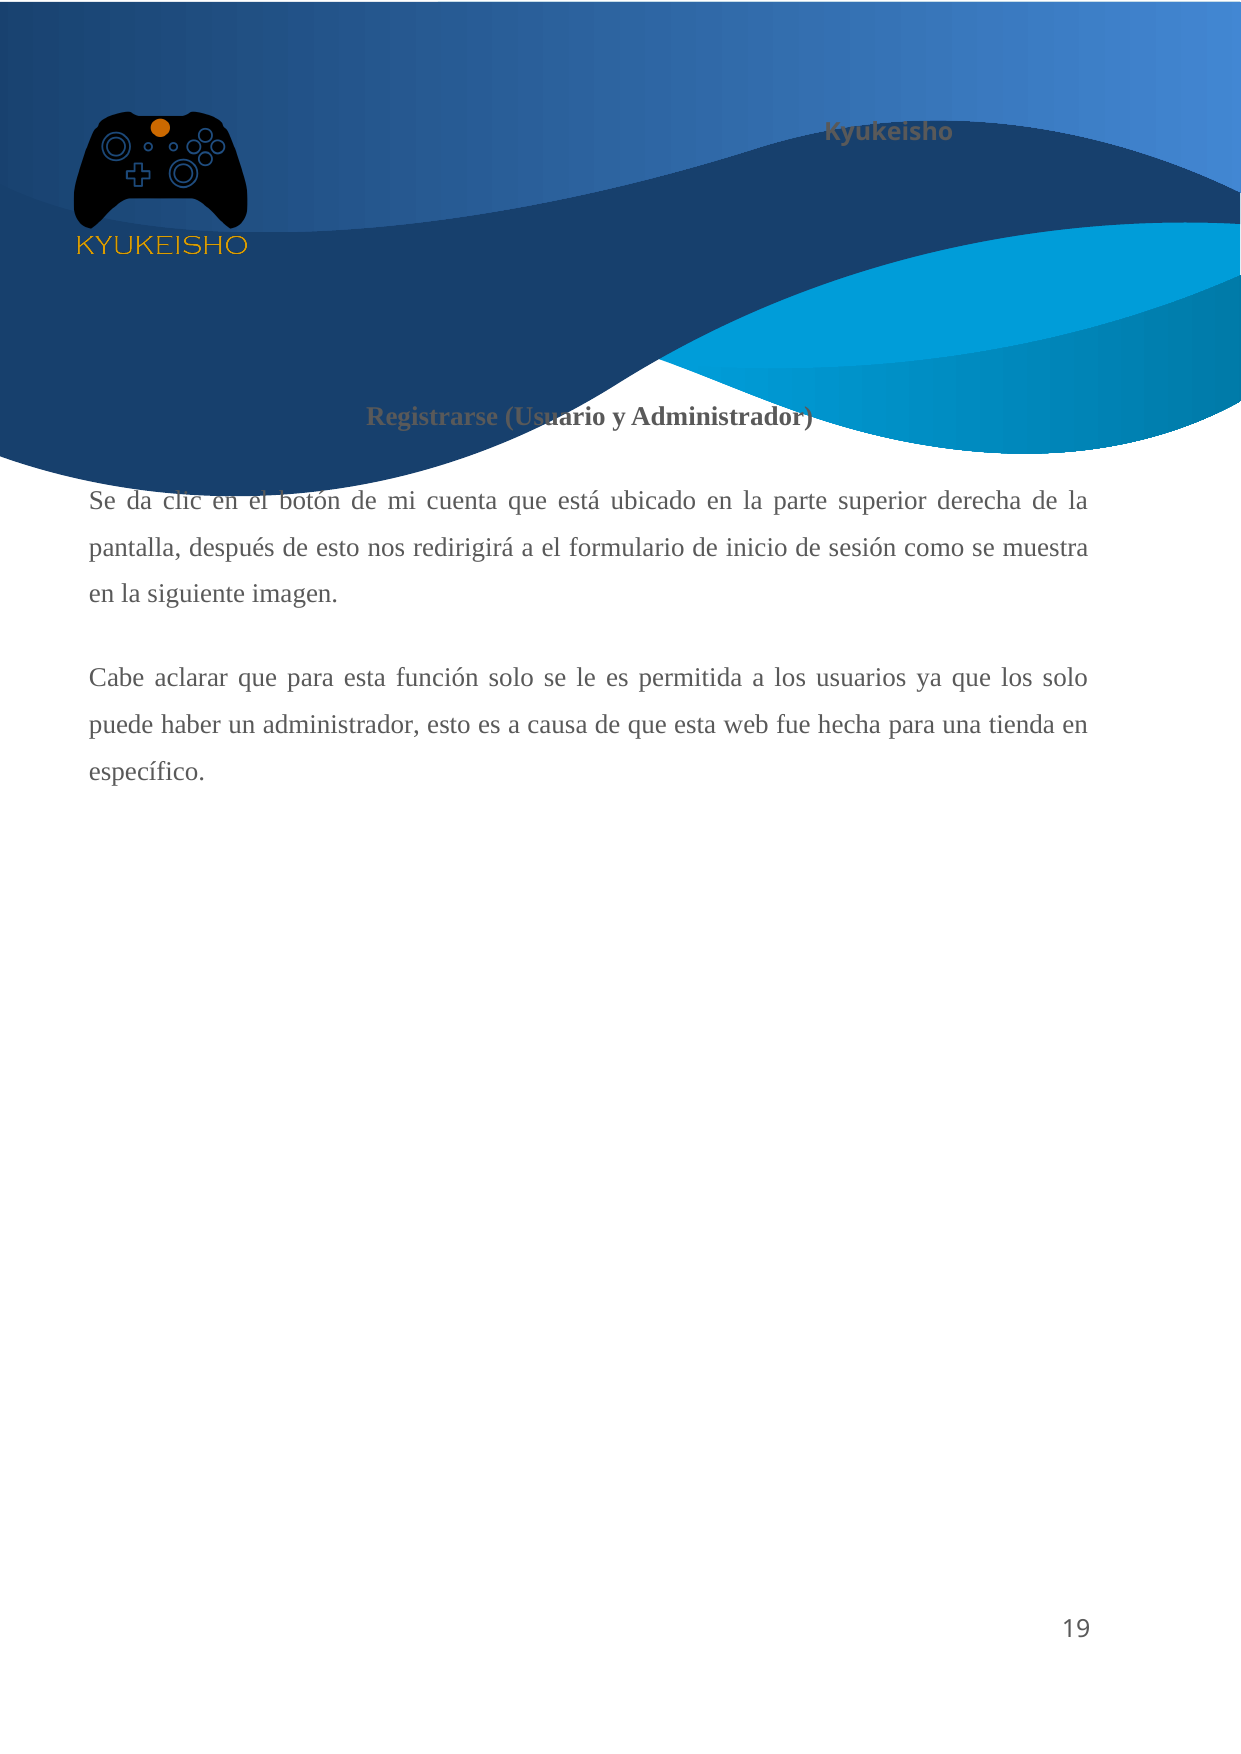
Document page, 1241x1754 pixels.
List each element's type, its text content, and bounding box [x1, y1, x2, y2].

text Cabe aclarar que para esta función solo se le es permitida a los usuarios ya que los solo puede haber un administrador, esto es a causa de que esta web fue hecha para una tienda en específico. [89, 661, 1090, 786]
text Se da clic en el botón de mi cuenta que está ubicado en la parte superior derecha de la pantalla, después de esto nos redirigirá a el formulario de inicio de sesión como se muestra en la siguiente imagen. [89, 484, 1090, 608]
text Registrarse (Usuario y Administrador) [89, 400, 1090, 431]
picture [73, 83, 248, 257]
